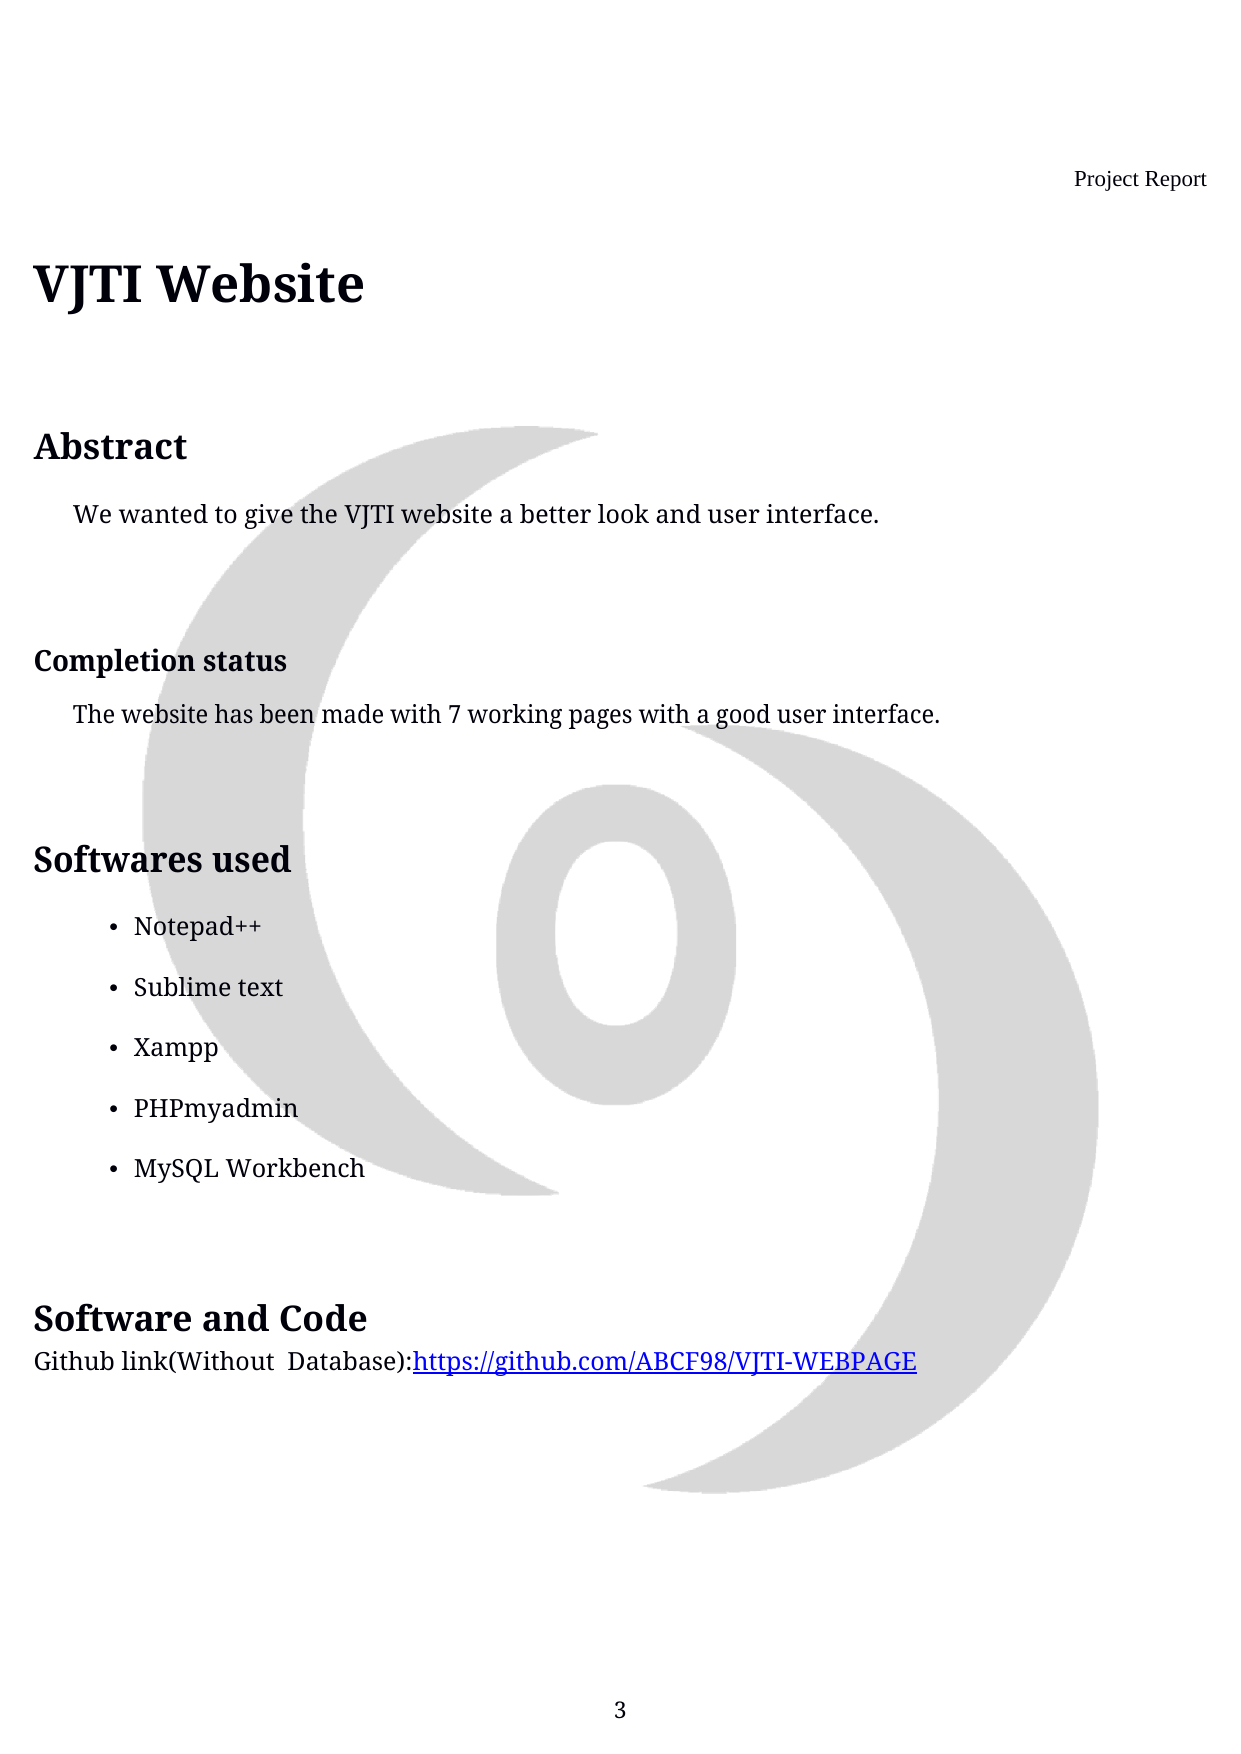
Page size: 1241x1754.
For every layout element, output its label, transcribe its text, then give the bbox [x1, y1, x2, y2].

list Xampp [109, 1030, 1207, 1064]
text We wanted to give the VJTI website a better look and user interface. [73, 497, 1207, 531]
text The website has been made with 7 working pages with a good user interface. [73, 697, 1207, 731]
list Notepad++ [109, 909, 1207, 943]
subtitle Softwares used [33, 834, 1207, 882]
list PHPmyadmin [109, 1090, 1207, 1124]
text VJTI Website [33, 248, 1207, 317]
text Completion status [33, 640, 1207, 680]
text Github link(Without Database):https://github.com/ABCF98/VJTI-WEBPAGE [33, 1343, 1207, 1377]
subtitle Abstract [33, 422, 1207, 470]
list Sublime text [109, 969, 1207, 1003]
list MySQL Workbench [109, 1151, 1207, 1185]
subtitle Software and Code [33, 1293, 1207, 1341]
